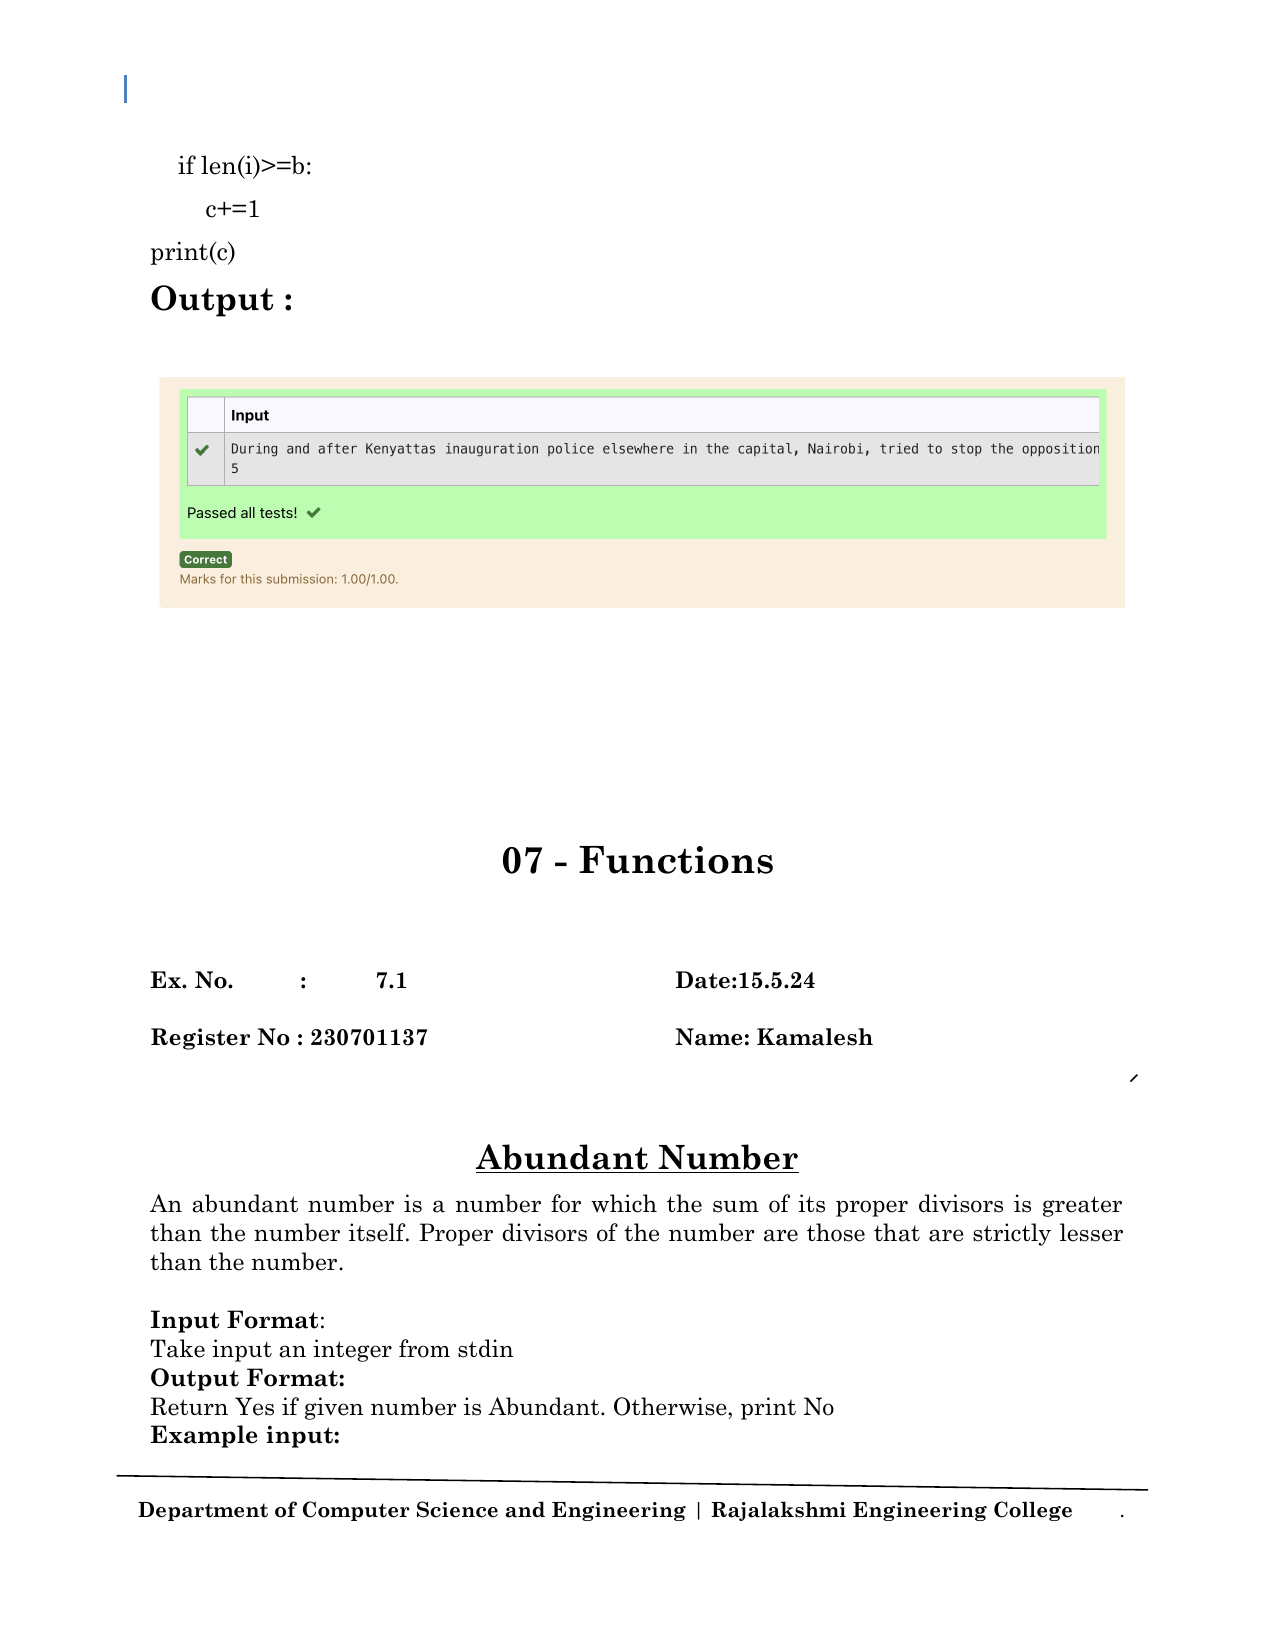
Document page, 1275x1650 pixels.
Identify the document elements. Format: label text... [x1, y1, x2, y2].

picture [150, 373, 1125, 609]
text Take input an integer from stdin [150, 1333, 1125, 1362]
text Ex. No. : 7.1 Date:15.5.24 [150, 966, 1125, 994]
text Abundant Number [150, 1137, 1125, 1177]
text c+=1 [150, 193, 1125, 223]
text Output Format: [150, 1362, 1125, 1391]
text print(c) [150, 235, 1125, 265]
text Example input: [150, 1420, 1125, 1449]
text Input Format: [150, 1305, 1125, 1333]
text Return Yes if given number is Abundant. Otherwise, print No [150, 1391, 1125, 1420]
subtitle Output : [150, 278, 1125, 318]
text 07 - Functions [150, 836, 1125, 881]
text if len(i)>=b: [150, 150, 1125, 180]
text An abundant number is a number for which the sum of its proper divisors is greater than the number itself. Proper divisors of the number are those that are strictly lesser than the number. [150, 1189, 1125, 1276]
text Register No : 230701137 Name: Kamalesh [150, 1023, 1125, 1051]
